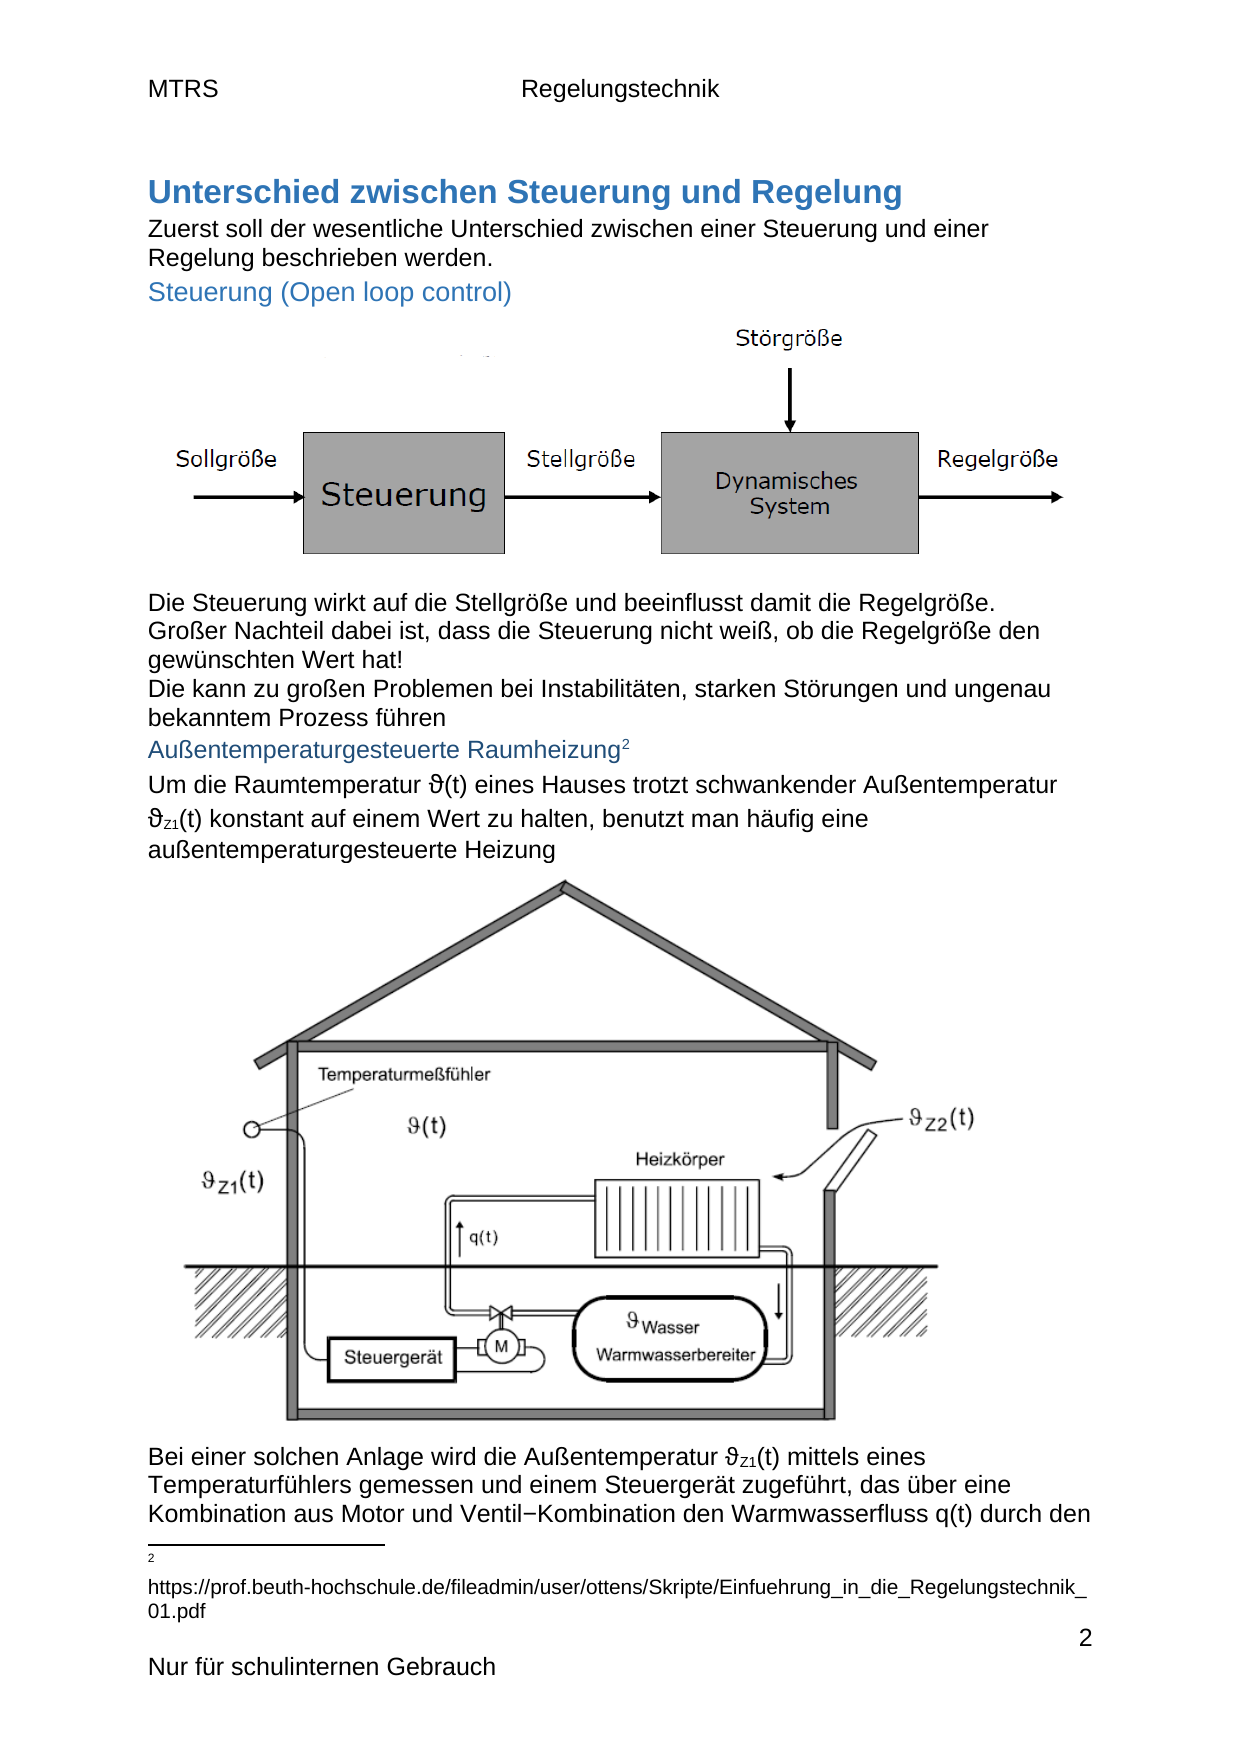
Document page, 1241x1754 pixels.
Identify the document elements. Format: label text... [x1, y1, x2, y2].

text Die kann zu großen Problemen bei Instabilitäten, starken Störungen und ungenau bekanntem Prozess führen [148, 674, 1093, 731]
text Großer Nachteil dabei ist, dass die Steuerung nicht weiß, ob die Regelgröße den [148, 616, 1093, 645]
text Um die Raumtemperatur ϑ(t) eines Hauses trotzt schwankender Außentemperatur ϑZ1(t) konstant auf einem Wert zu halten, benutzt man häufig eine außentemperaturgesteuerte Heizung [148, 767, 1093, 863]
picture [147, 309, 1093, 588]
subtitle Steuerung (Open loop control) [148, 276, 1093, 307]
picture [147, 863, 992, 1442]
text Zuerst soll der wesentliche Unterschied zwischen einer Steuerung und einer Regelung beschrieben werden. [148, 214, 1093, 272]
text Die Steuerung wirkt auf die Stellgröße und beeinflusst damit die Regelgröße. [148, 588, 1093, 616]
subtitle Unterschied zwischen Steuerung und Regelung [148, 173, 1093, 211]
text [148, 1442, 1093, 1528]
text gewünschten Wert hat! [148, 645, 1093, 674]
subtitle Außentemperaturgesteuerte Raumheizung [148, 736, 1093, 764]
